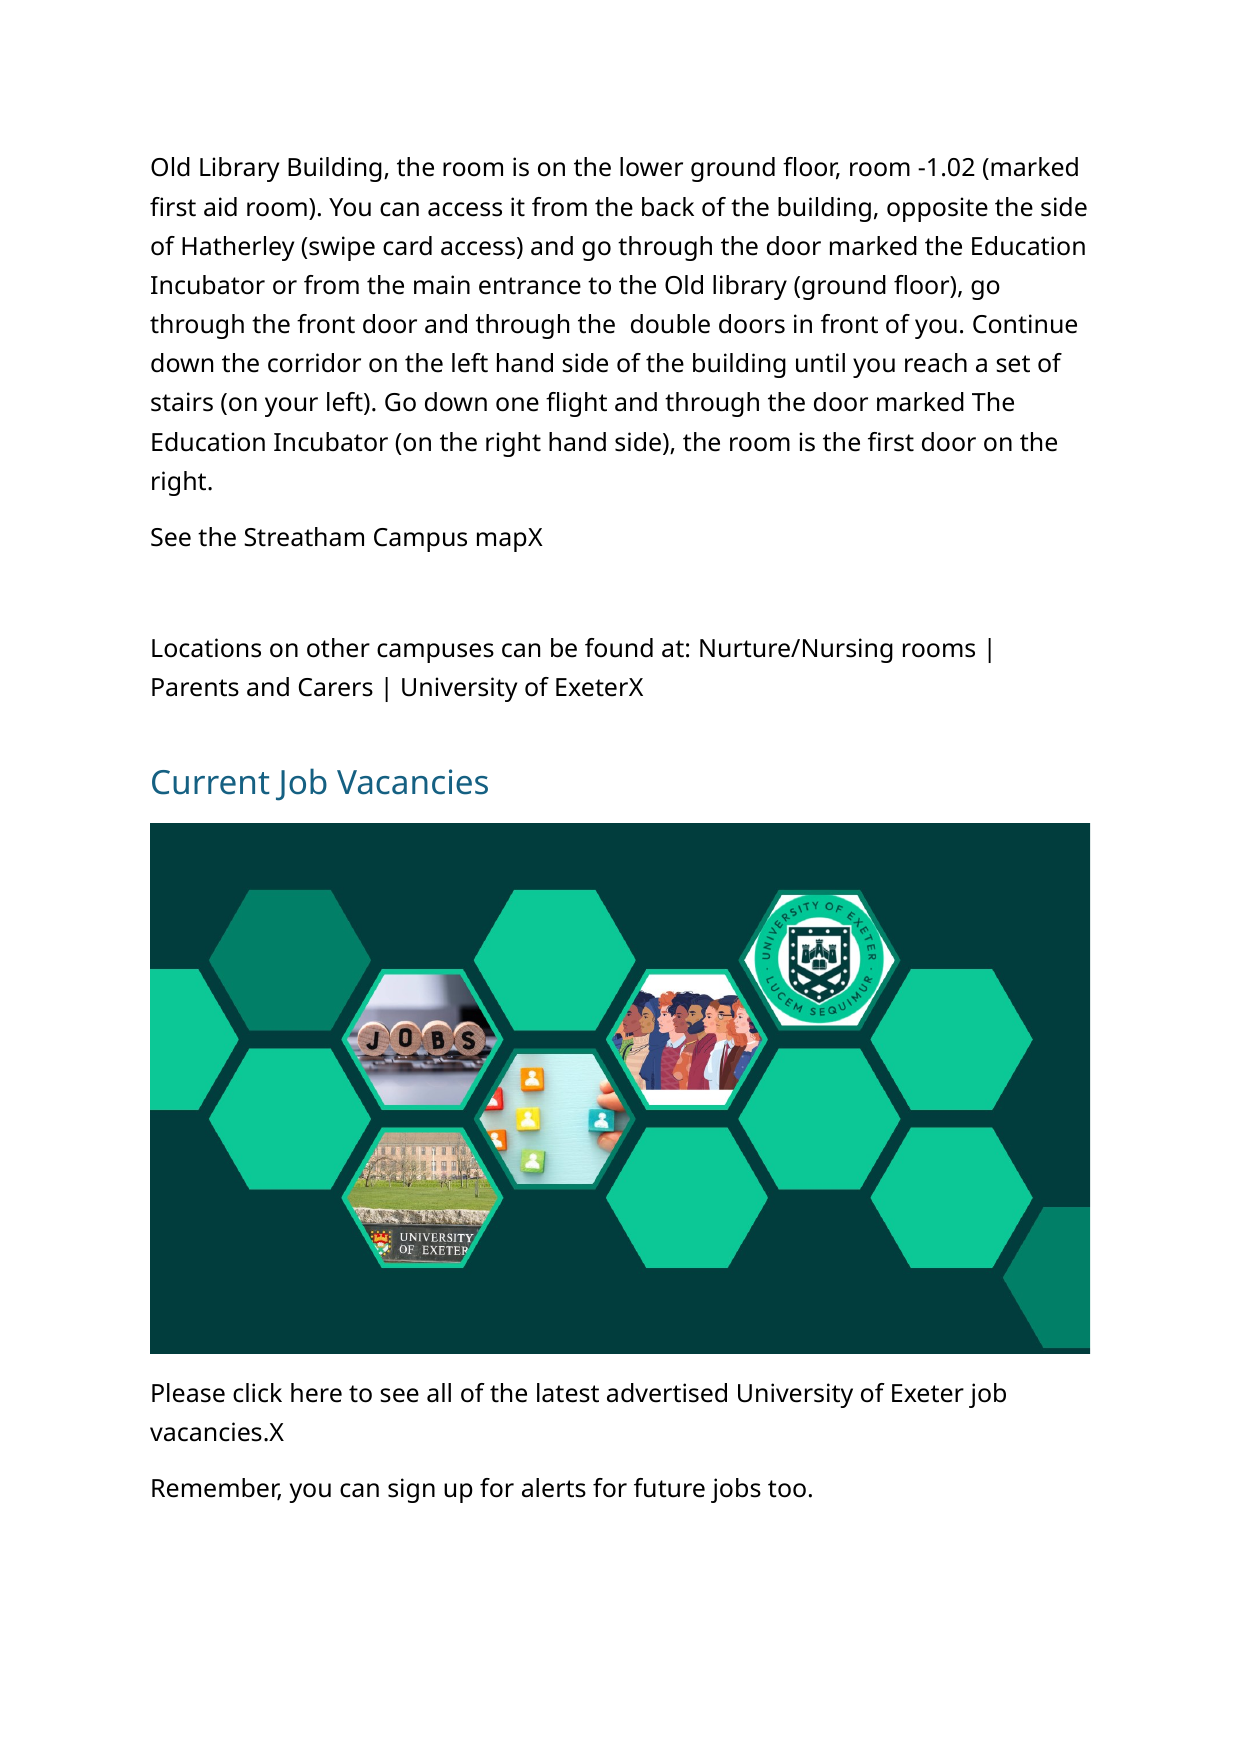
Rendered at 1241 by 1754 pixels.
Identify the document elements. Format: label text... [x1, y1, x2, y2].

subtitle Current Job Vacancies [150, 759, 1090, 804]
picture [150, 823, 1091, 1354]
